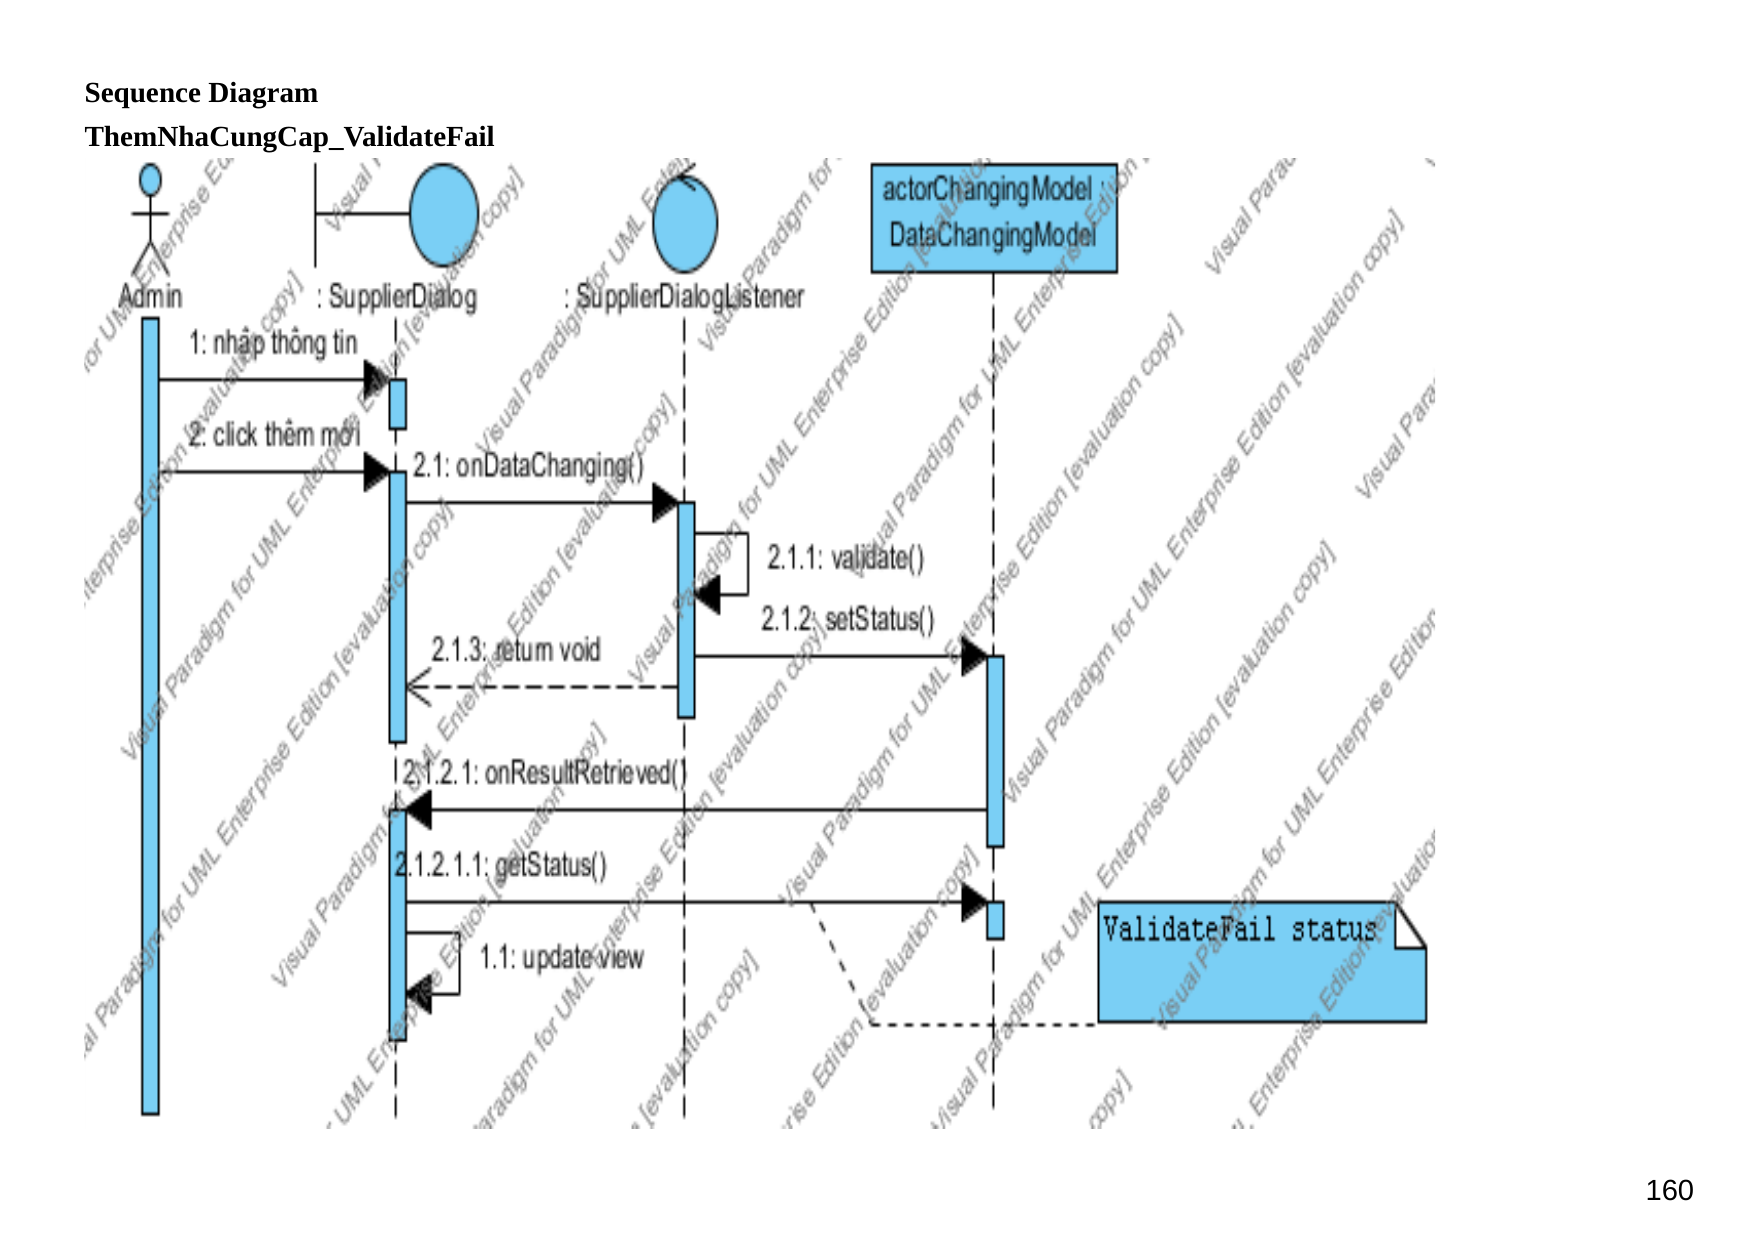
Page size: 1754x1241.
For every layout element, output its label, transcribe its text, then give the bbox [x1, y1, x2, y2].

text Sequence Diagram [84, 75, 1694, 108]
subtitle ThemNhaCungCap_ValidateFail [84, 119, 1694, 152]
picture [84, 158, 1435, 1129]
